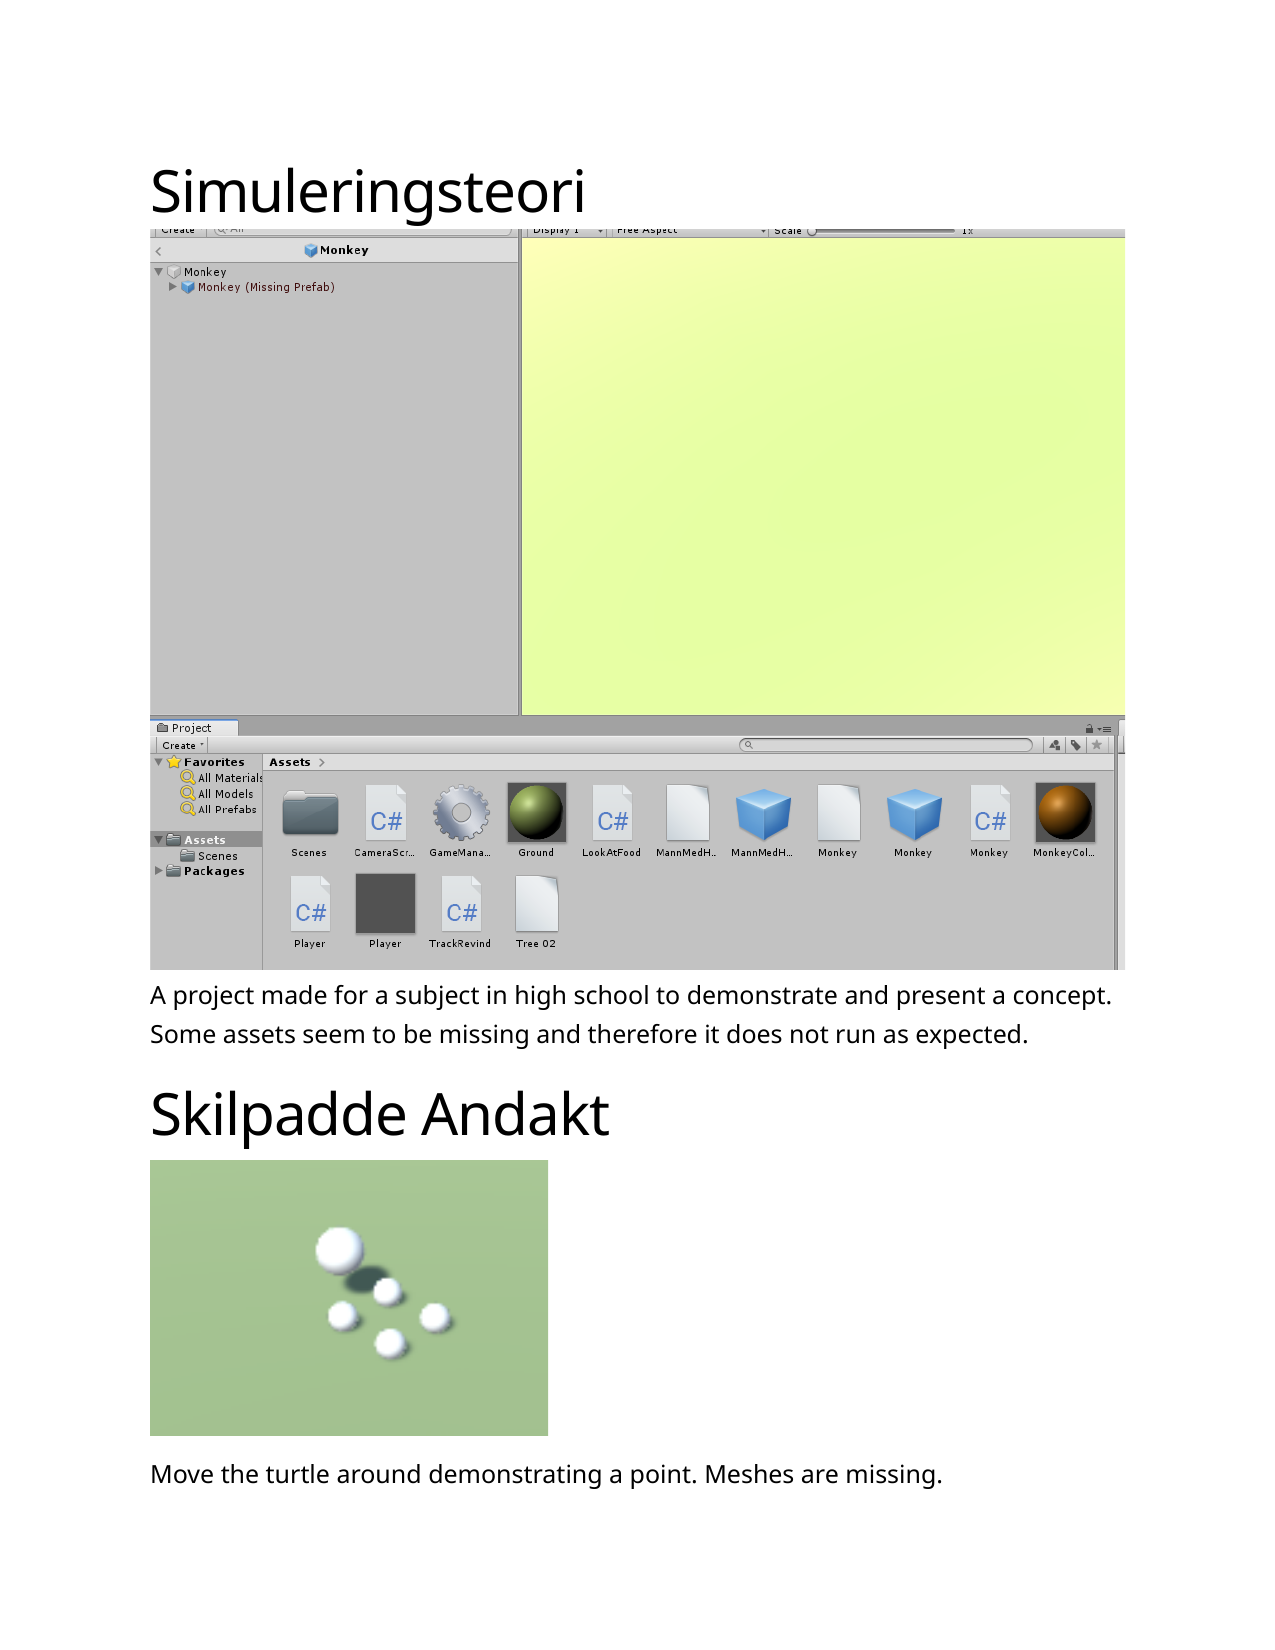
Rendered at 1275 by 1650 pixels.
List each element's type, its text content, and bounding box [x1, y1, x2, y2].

text A project made for a subject in high school to demonstrate and present a concept. Some assets seem to be missing and therefore it does not run as expected. [150, 978, 1125, 1051]
title Skilpadde Andakt [150, 1073, 1125, 1152]
picture [150, 229, 1125, 970]
picture [150, 1160, 549, 1436]
text Move the turtle around demonstrating a point. Meshes are missing. [150, 1457, 1125, 1491]
title Simuleringsteori [150, 150, 1125, 229]
